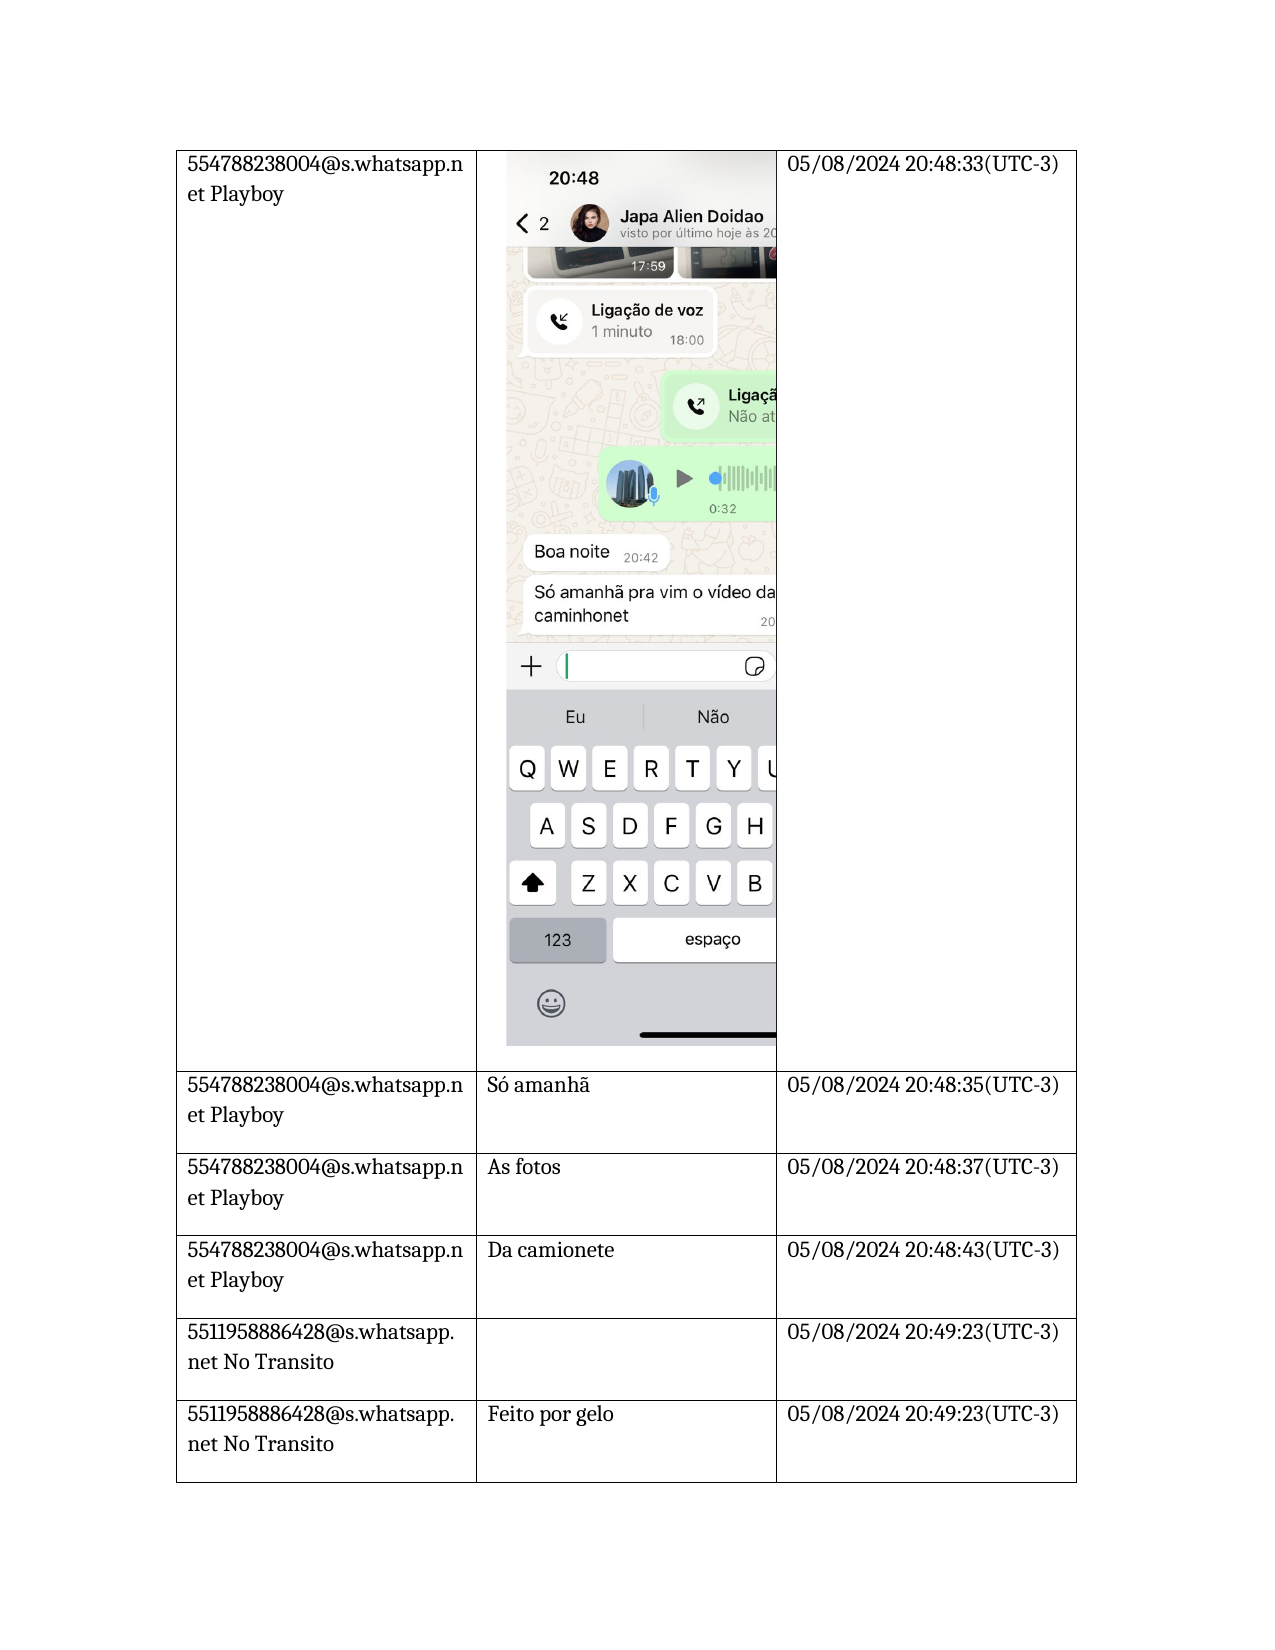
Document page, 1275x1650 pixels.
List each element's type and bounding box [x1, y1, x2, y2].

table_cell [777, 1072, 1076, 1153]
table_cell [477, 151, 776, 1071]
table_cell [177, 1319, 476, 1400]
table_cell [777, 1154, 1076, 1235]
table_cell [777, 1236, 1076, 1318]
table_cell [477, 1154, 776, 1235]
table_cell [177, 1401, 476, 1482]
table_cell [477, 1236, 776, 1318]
picture [506, 151, 777, 1046]
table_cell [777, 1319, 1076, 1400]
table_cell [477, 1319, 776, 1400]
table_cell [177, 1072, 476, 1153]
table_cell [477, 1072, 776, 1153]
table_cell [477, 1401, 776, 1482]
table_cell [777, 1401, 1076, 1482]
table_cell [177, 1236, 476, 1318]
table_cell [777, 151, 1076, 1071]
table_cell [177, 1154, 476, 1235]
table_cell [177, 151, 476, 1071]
